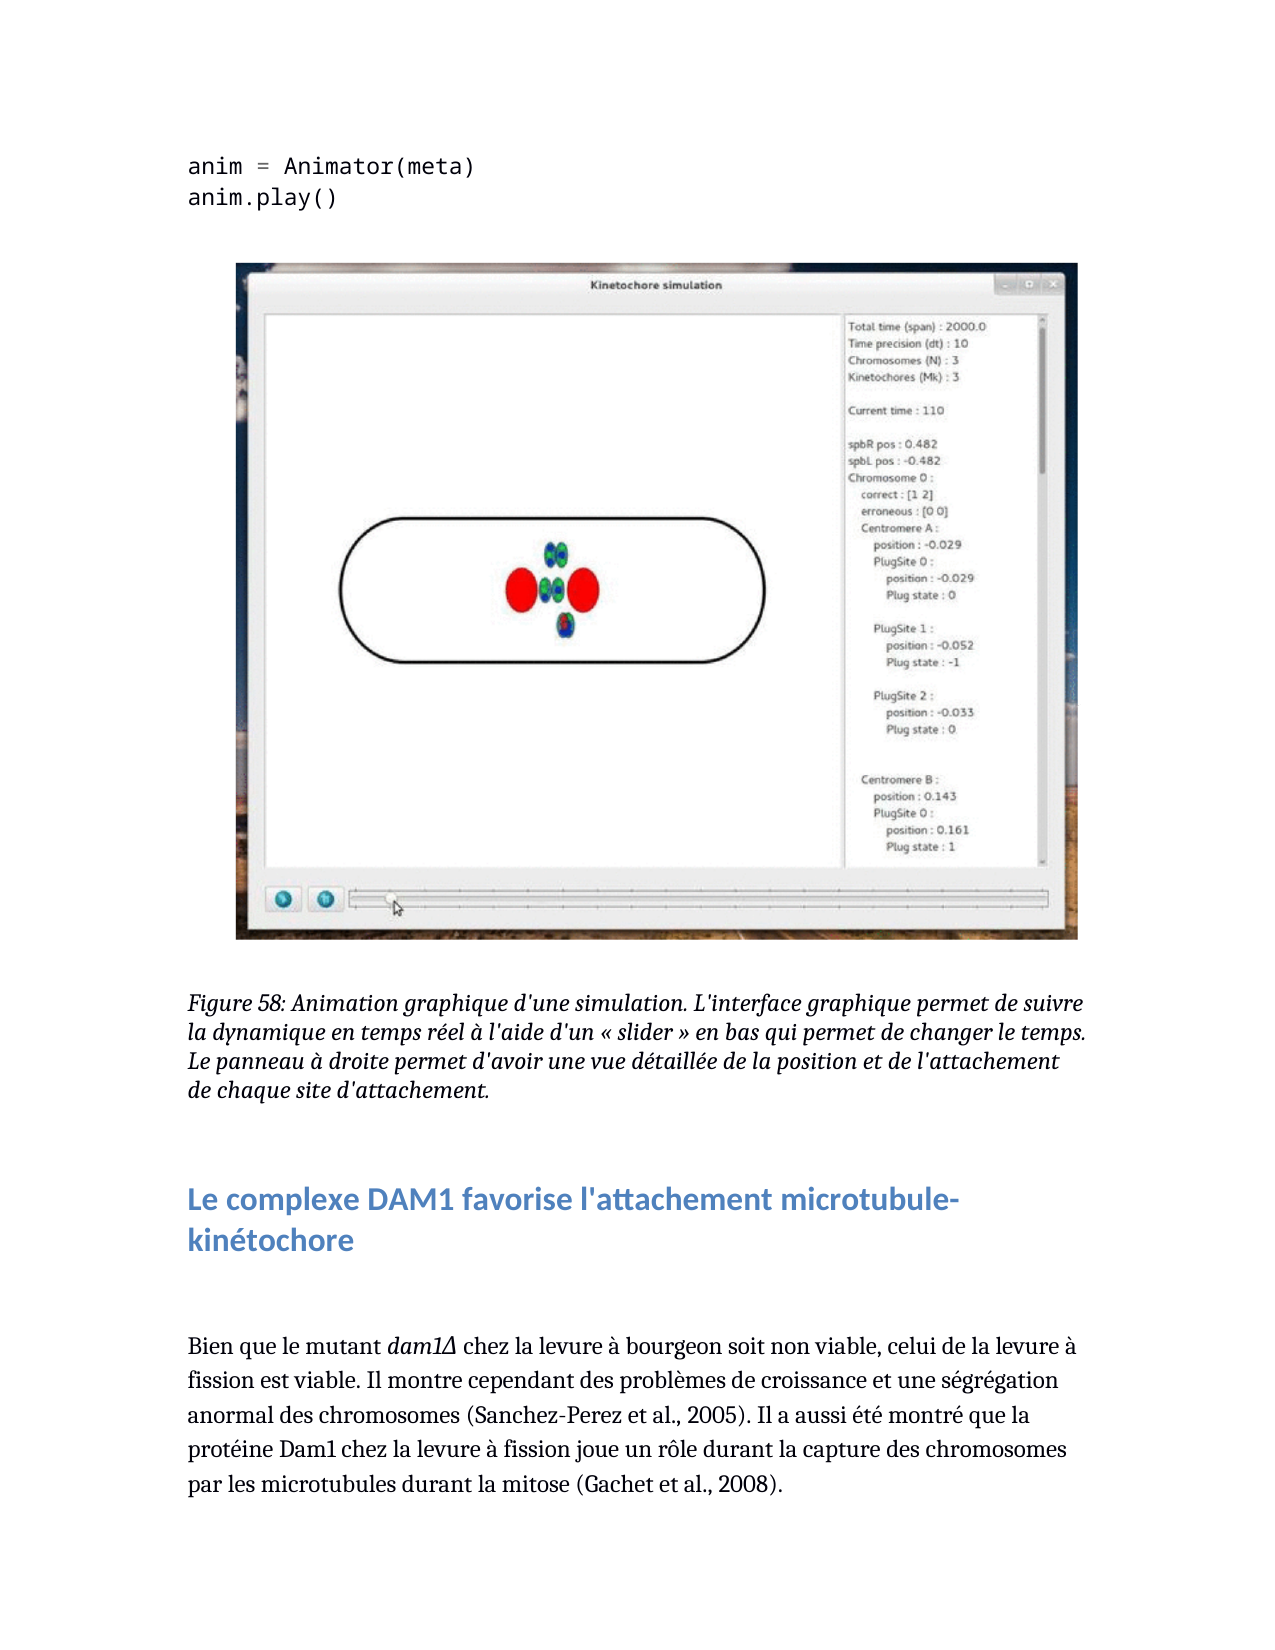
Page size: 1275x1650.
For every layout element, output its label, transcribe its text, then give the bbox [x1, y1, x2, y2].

subtitle Le complexe DAM1 favorise l'attachement microtubule-kinétochore [187, 1178, 1087, 1260]
text Figure 58: Animation graphique d'une simulation. L'interface graphique permet de suivre la dynamique en temps réel à l'aide d'un « slider » en bas qui permet de changer le temps. Le panneau à droite permet d'avoir une vue détaillée de la position et de l'attachement de chaque site d'attachement. [187, 989, 1087, 1104]
picture [206, 233, 1107, 969]
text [187, 150, 1087, 212]
text Bien que le mutant dam1Δ chez la levure à bourgeon soit non viable, celui de la levure à fission est viable. Il montre cependant des problèmes de croissance et une ségrégation anormal des chromosomes (Sanchez-Perez et al., 2005). Il a aussi été montré que la protéine Dam1 chez la levure à fission joue un rôle durant la capture des chromosomes par les microtubules durant la mitose (Gachet et al., 2008). [187, 1332, 1087, 1498]
